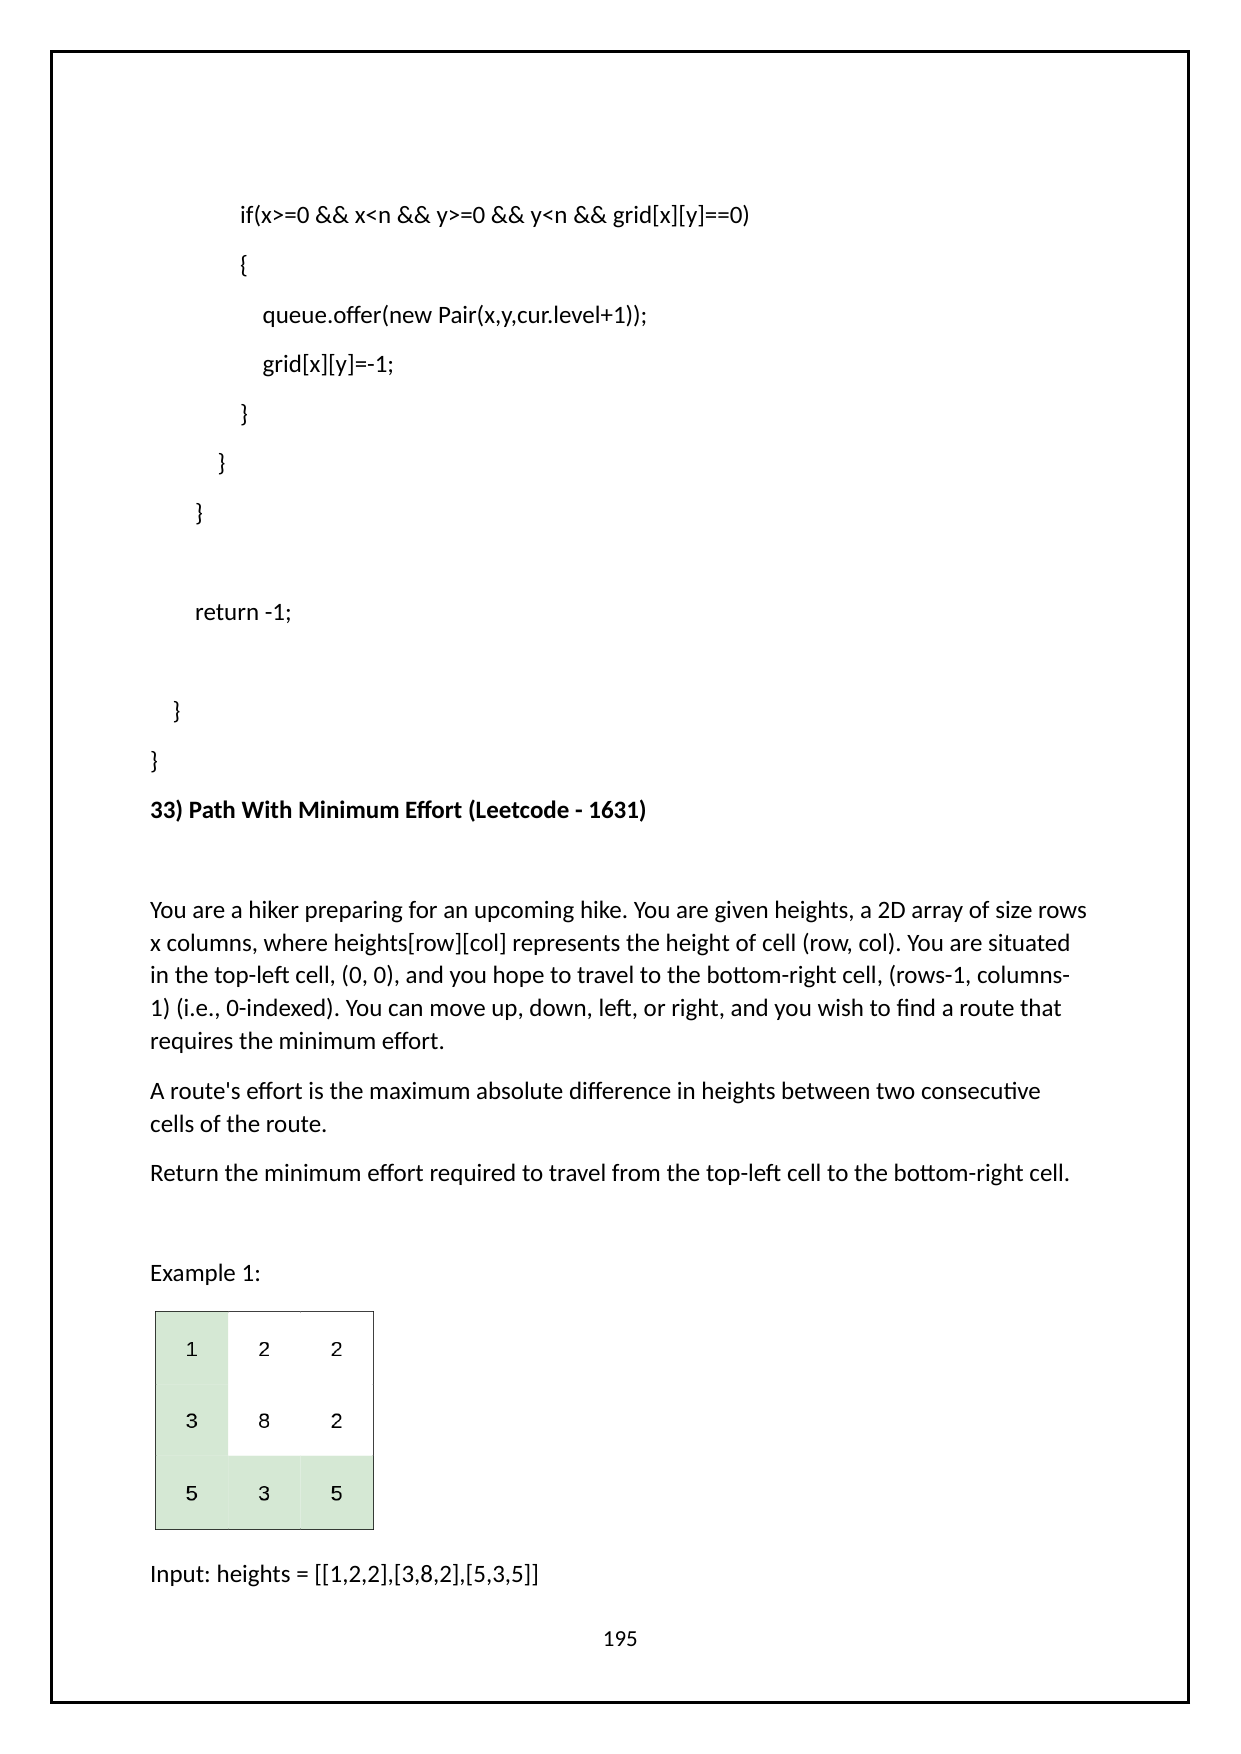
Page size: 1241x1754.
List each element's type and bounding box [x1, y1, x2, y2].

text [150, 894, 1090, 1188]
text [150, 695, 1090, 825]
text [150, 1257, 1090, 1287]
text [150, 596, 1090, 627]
picture [150, 1306, 383, 1540]
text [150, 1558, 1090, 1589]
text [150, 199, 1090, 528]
